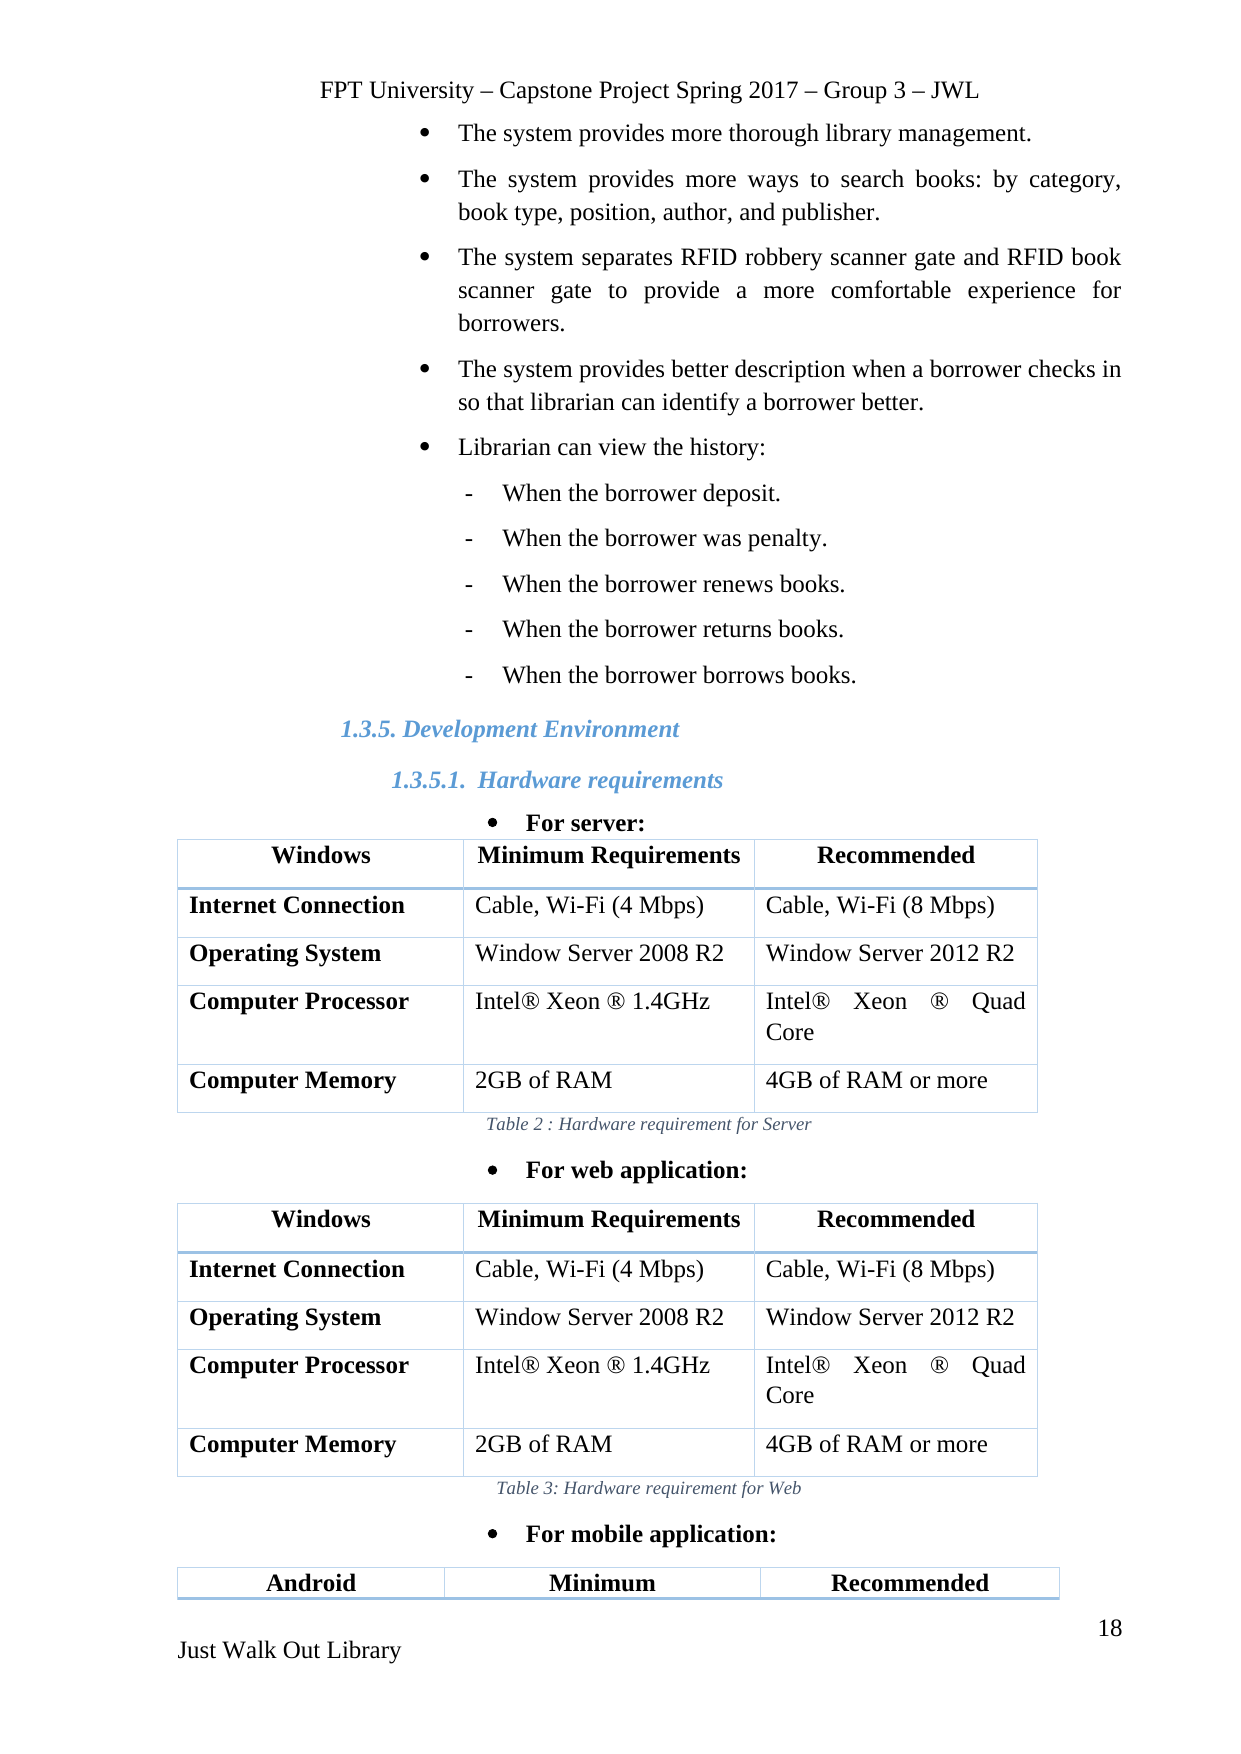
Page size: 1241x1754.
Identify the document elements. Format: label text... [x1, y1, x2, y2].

table_cell Window Server 2008 R2 [464, 938, 754, 985]
table_cell Window Server 2012 R2 [755, 938, 1037, 985]
table_header Windows [178, 840, 463, 887]
table_cell 4GB of RAM or more [755, 1065, 1037, 1112]
list When the borrower deposit. [464, 478, 1122, 507]
table_cell Operating System [178, 938, 463, 985]
table_header Recommended [761, 1568, 1059, 1597]
table_header Recommended [755, 840, 1037, 887]
subtitle Development Environment [340, 714, 1122, 742]
list When the borrower renews books. [464, 569, 1122, 598]
subtitle Hardware requirements [391, 765, 1122, 794]
table_cell 2GB of RAM [464, 1429, 754, 1476]
table_cell Cable, Wi-Fi (4 Mbps) [464, 1254, 754, 1301]
table_cell Operating System [178, 1302, 463, 1349]
list For server: [488, 808, 1122, 837]
table_cell Computer Memory [178, 1065, 463, 1112]
table_cell Computer Processor [178, 986, 463, 1064]
table_cell Intel® Xeon ® 1.4GHz [464, 986, 754, 1064]
list When the borrower borrows books. [464, 660, 1122, 689]
table_cell Intel® Xeon ® Quad Core [755, 986, 1037, 1064]
table_cell Computer Processor [178, 1350, 463, 1428]
table_cell Computer Memory [178, 1429, 463, 1476]
table_cell Intel® Xeon ® Quad Core [755, 1350, 1037, 1428]
list The system provides more ways to search books: by category, book type, position, author, and publisher. [420, 164, 1122, 225]
table_header Android [178, 1568, 444, 1597]
list Librarian can view the history: [420, 432, 1122, 461]
list When the borrower was penalty. [464, 523, 1122, 552]
list For mobile application: [488, 1519, 1122, 1548]
list The system provides better description when a borrower checks in so that librarian can identify a borrower better. [420, 354, 1122, 416]
list For web application: [488, 1156, 1122, 1184]
table_cell 2GB of RAM [464, 1065, 754, 1112]
text Table 3: Hardware requirement for Web [177, 1477, 1122, 1498]
table_cell 4GB of RAM or more [755, 1429, 1037, 1476]
text Table 2 : Hardware requirement for Server [177, 1113, 1122, 1135]
table_header Windows [178, 1204, 463, 1251]
list The system provides more thorough library management. [420, 118, 1122, 147]
table_header Minimum Requirements [464, 840, 754, 887]
table_cell Cable, Wi-Fi (8 Mbps) [755, 890, 1037, 937]
list The system separates RFID robbery scanner gate and RFID book scanner gate to provide a more comfortable experience for borrowers. [420, 242, 1122, 337]
table_cell Internet Connection [178, 890, 463, 937]
table_header Minimum [445, 1568, 760, 1597]
table_header Minimum Requirements [464, 1204, 754, 1251]
table_cell Window Server 2008 R2 [464, 1302, 754, 1349]
table_cell Cable, Wi-Fi (8 Mbps) [755, 1254, 1037, 1301]
table_header Recommended [755, 1204, 1037, 1251]
list When the borrower returns books. [464, 614, 1122, 643]
table_cell Internet Connection [178, 1254, 463, 1301]
table_cell Cable, Wi-Fi (4 Mbps) [464, 890, 754, 937]
table_cell Window Server 2012 R2 [755, 1302, 1037, 1349]
table_cell Intel® Xeon ® 1.4GHz [464, 1350, 754, 1428]
